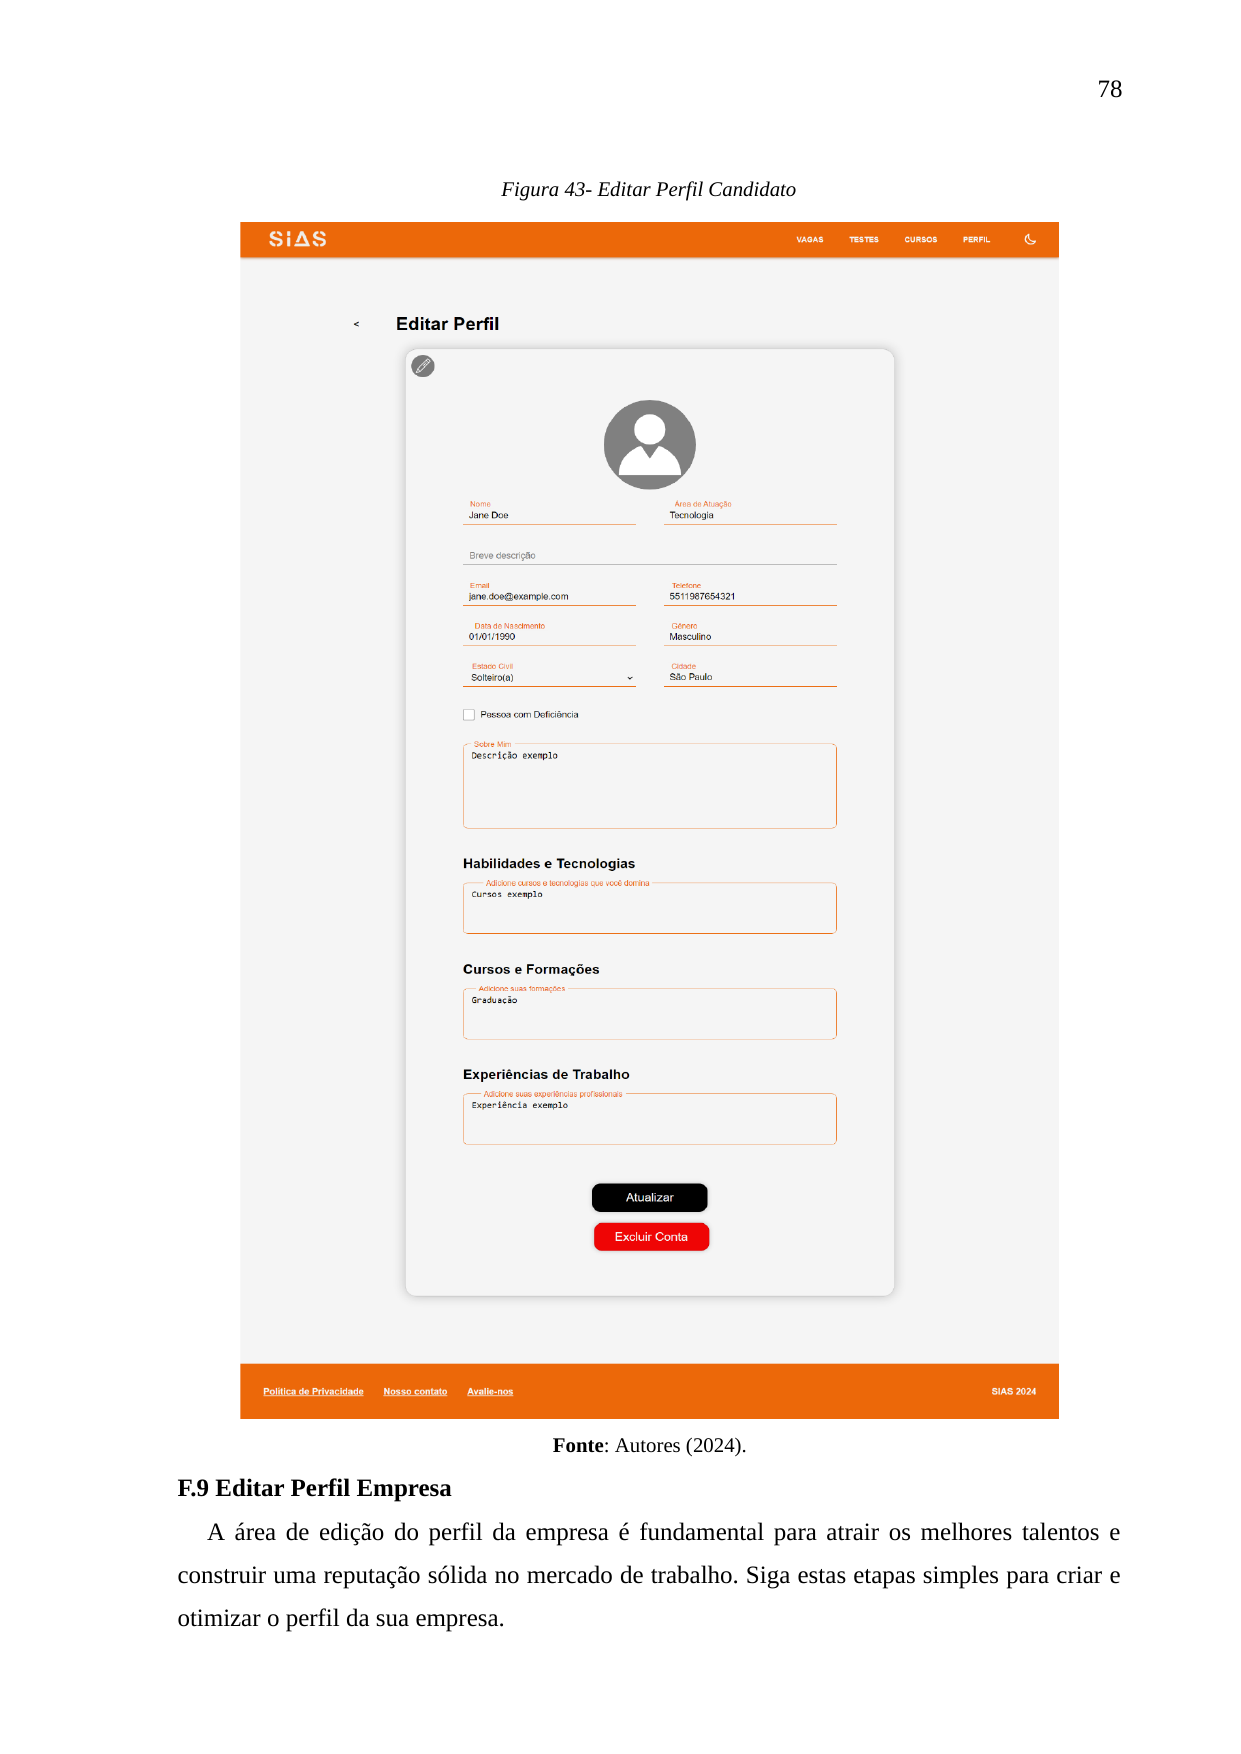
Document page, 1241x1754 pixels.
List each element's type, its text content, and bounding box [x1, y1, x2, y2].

text A área de edição do perfil da empresa é fundamental para atrair os melhores talentos e construir uma reputação sólida no mercado de trabalho. Siga estas etapas simples para criar e otimizar o perfil da sua empresa. [177, 1517, 1122, 1632]
subtitle F.9 Editar Perfil Empresa [177, 1473, 1122, 1502]
text Figura 43- Editar Perfil Candidato [177, 177, 1122, 201]
text Fonte: Autores (2024). [177, 1433, 1122, 1457]
picture [240, 222, 1059, 1419]
